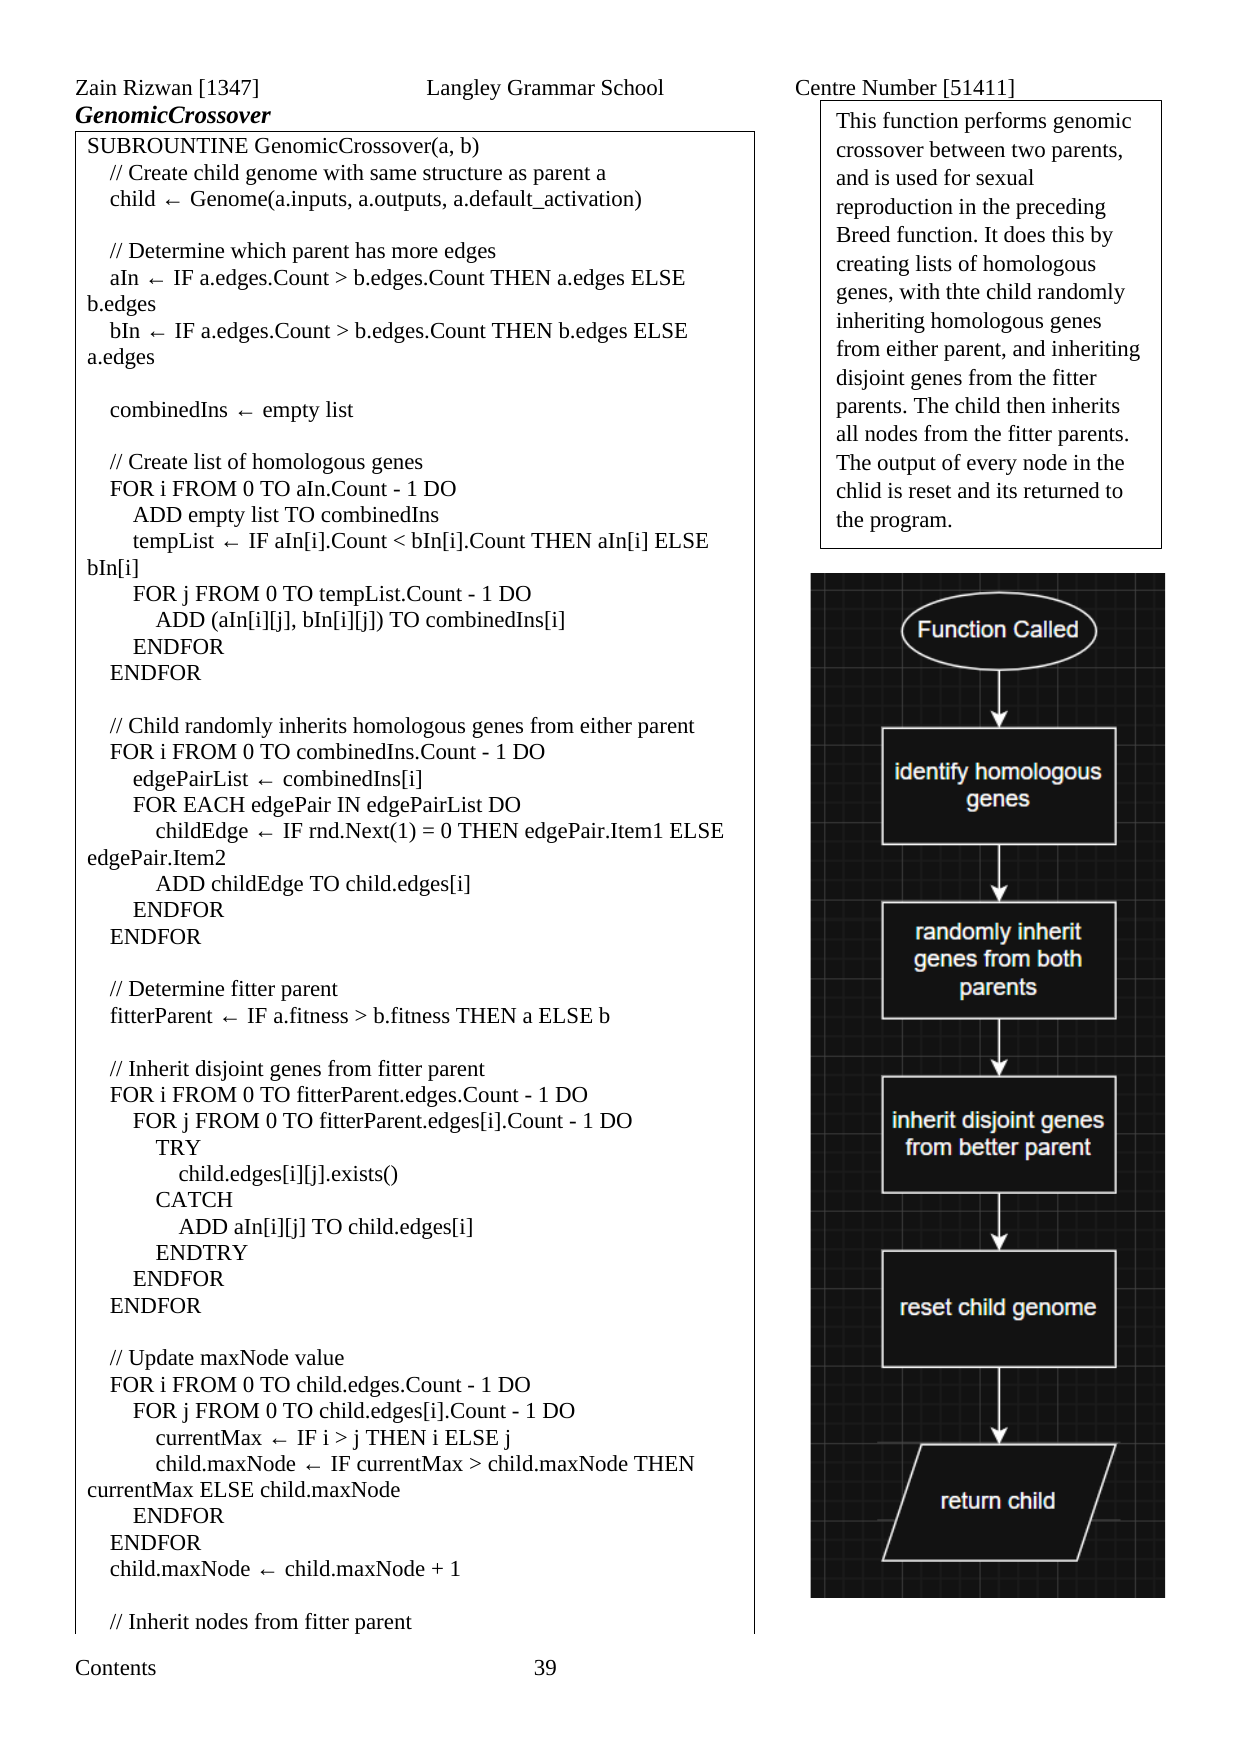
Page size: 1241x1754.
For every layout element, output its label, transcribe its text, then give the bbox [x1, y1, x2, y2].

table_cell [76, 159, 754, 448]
picture [810, 573, 1166, 1598]
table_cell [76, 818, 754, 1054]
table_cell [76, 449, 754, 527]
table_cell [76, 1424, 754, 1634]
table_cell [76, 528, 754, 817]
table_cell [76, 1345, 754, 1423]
subtitle GenomicCrossover [75, 100, 820, 129]
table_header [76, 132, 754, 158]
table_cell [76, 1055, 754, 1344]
